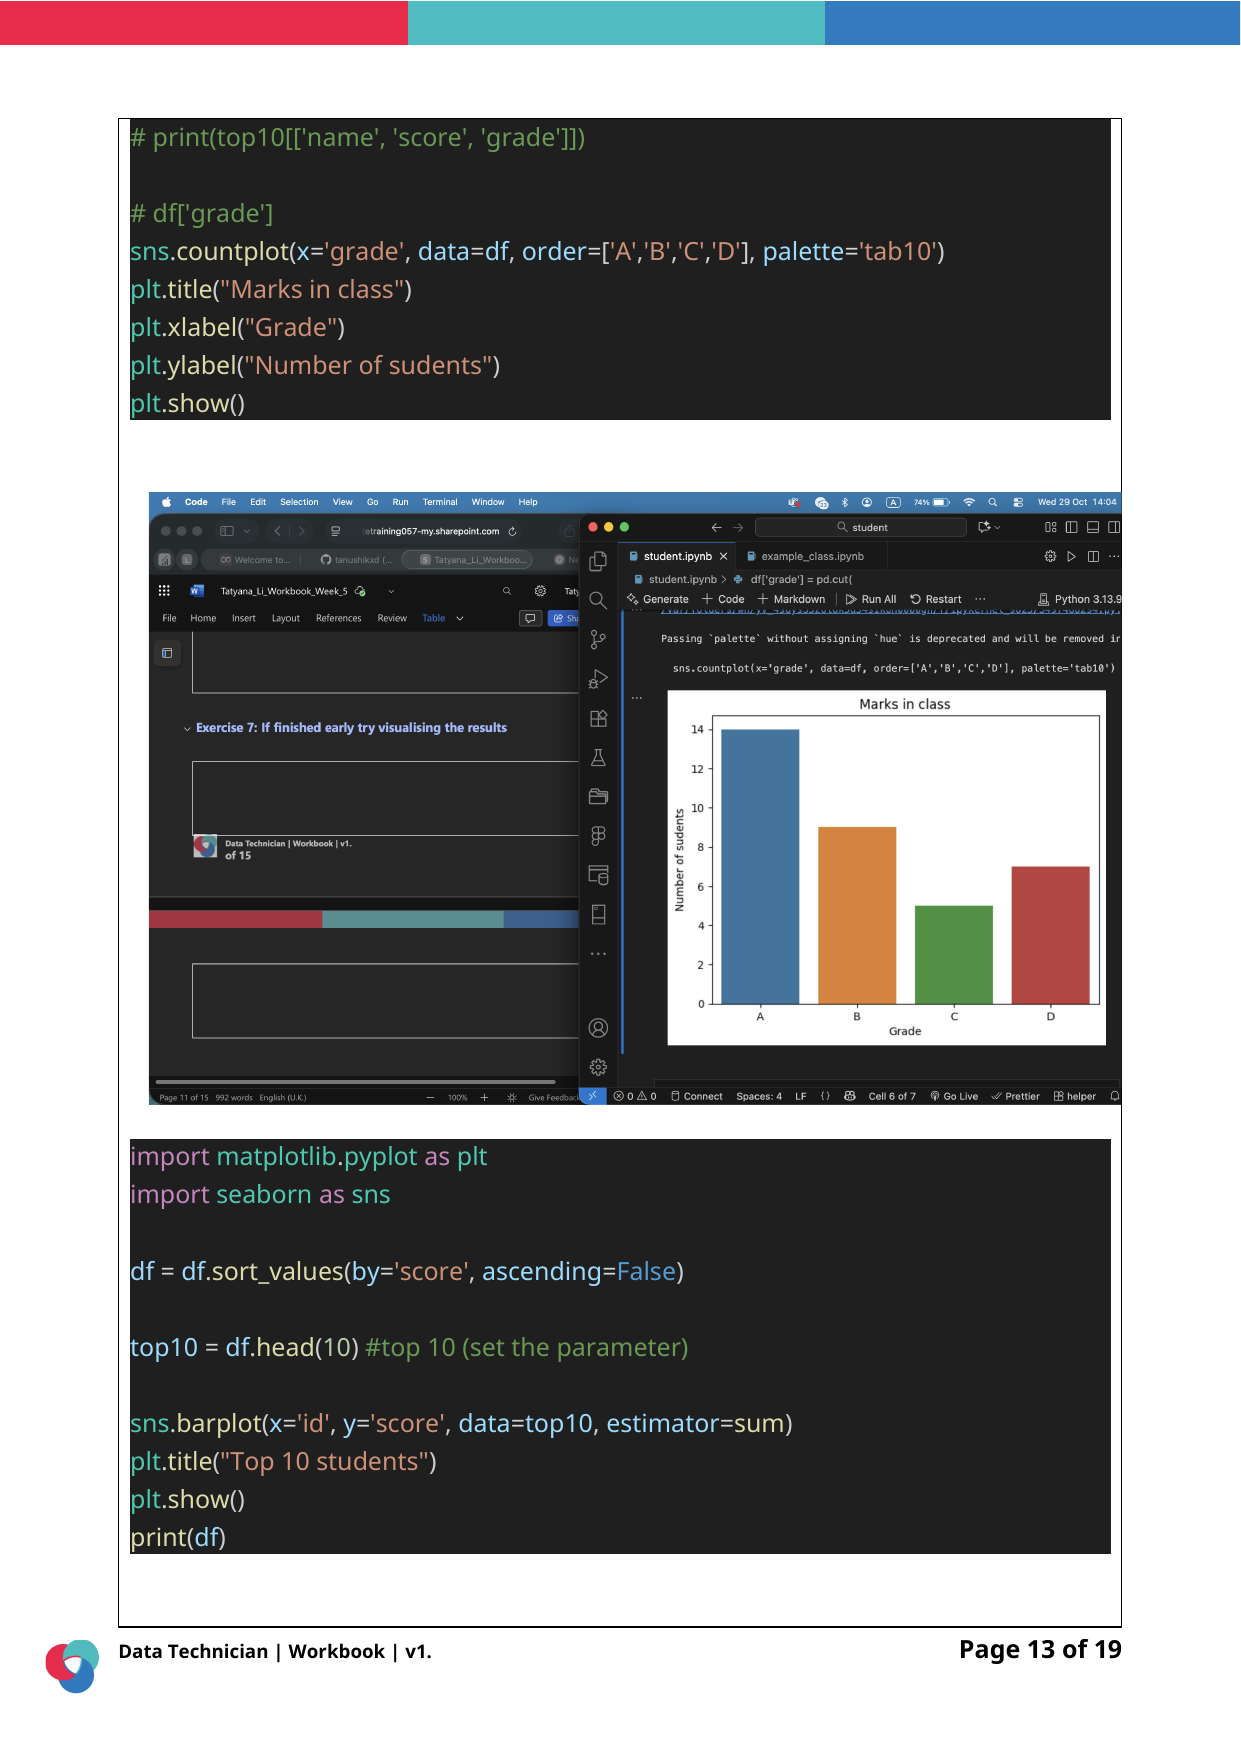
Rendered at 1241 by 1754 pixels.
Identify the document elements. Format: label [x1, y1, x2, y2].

picture [45, 1640, 100, 1694]
table_header [119, 119, 1121, 1626]
